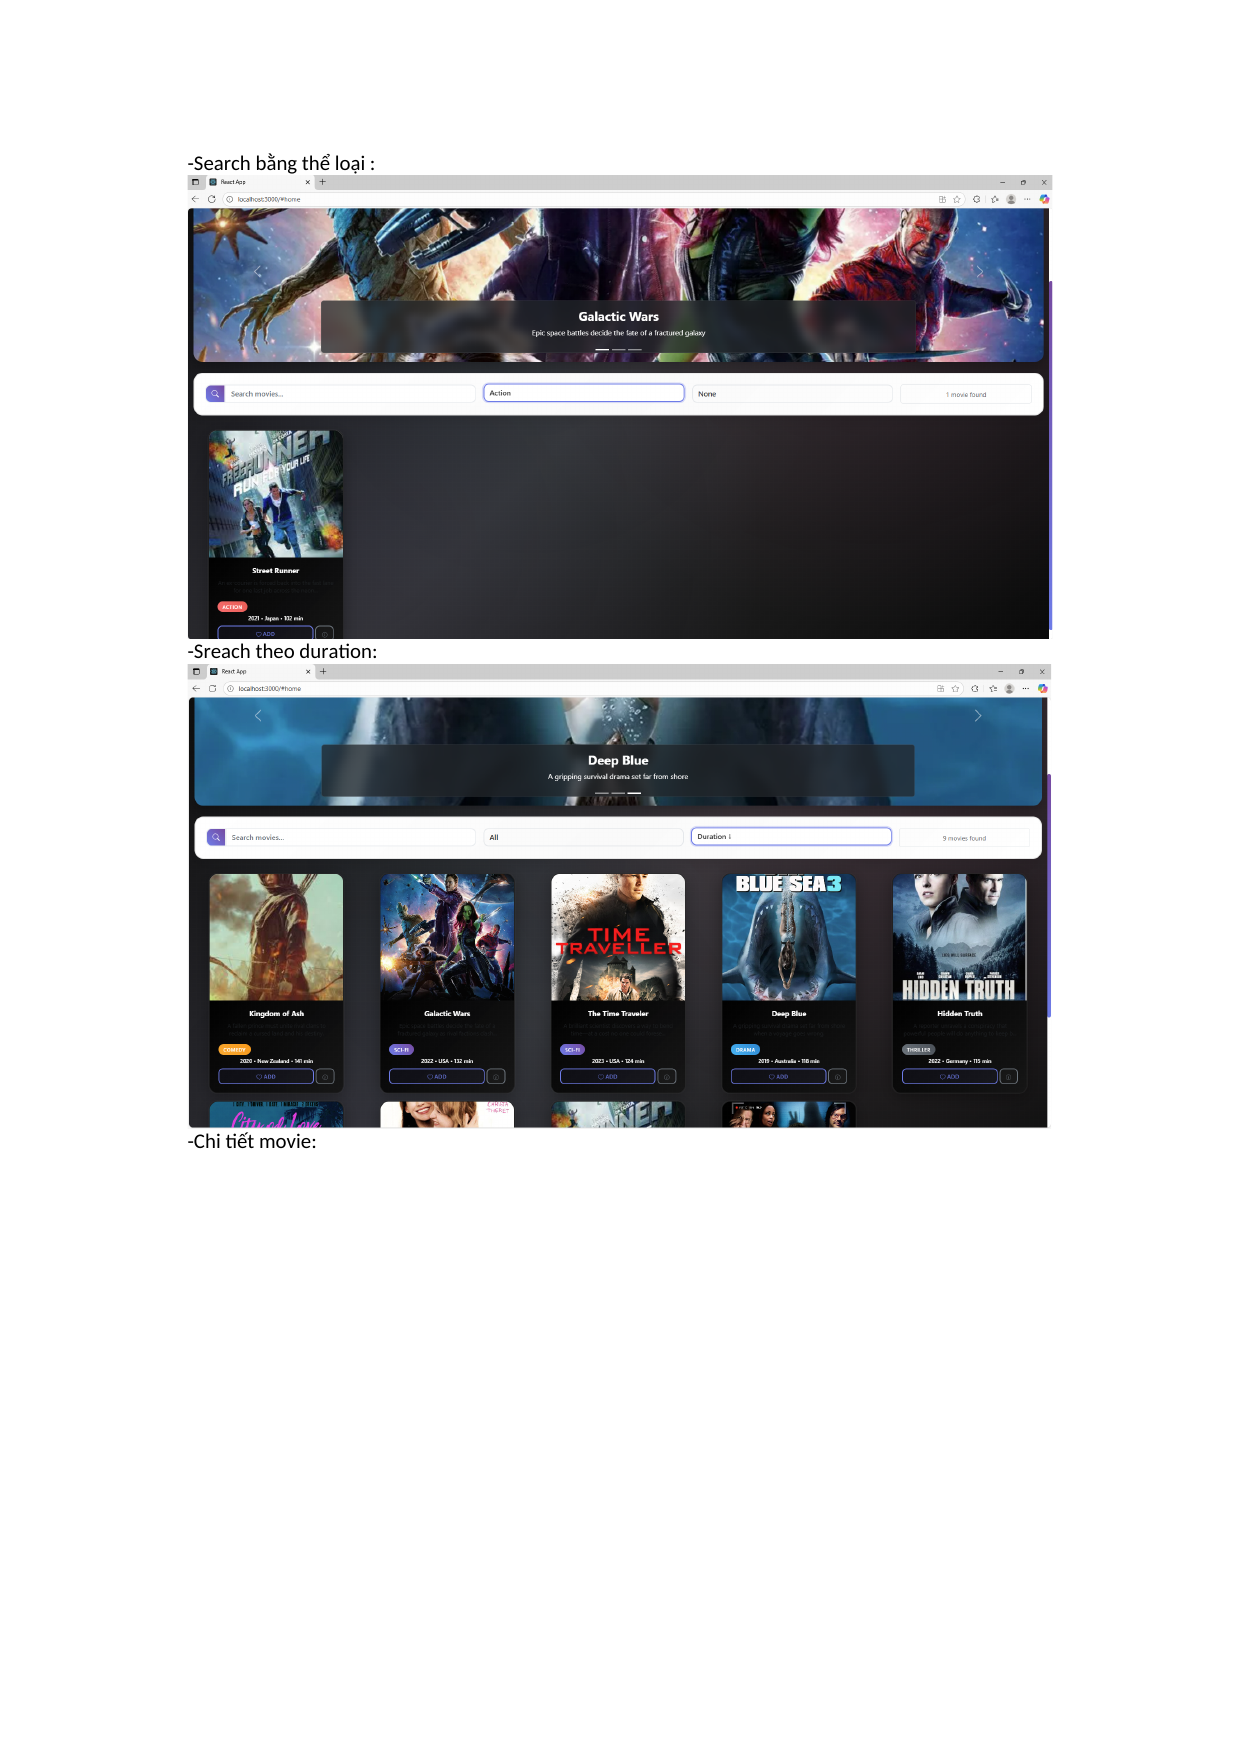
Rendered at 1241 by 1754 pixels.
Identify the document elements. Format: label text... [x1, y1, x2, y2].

picture [187, 175, 1053, 639]
text -Sreach theo duration: [187, 639, 1053, 664]
text -Search bằng thể loại : [187, 150, 1053, 175]
picture [187, 664, 1052, 1129]
text -Chi tiết movie: [187, 1128, 1053, 1154]
